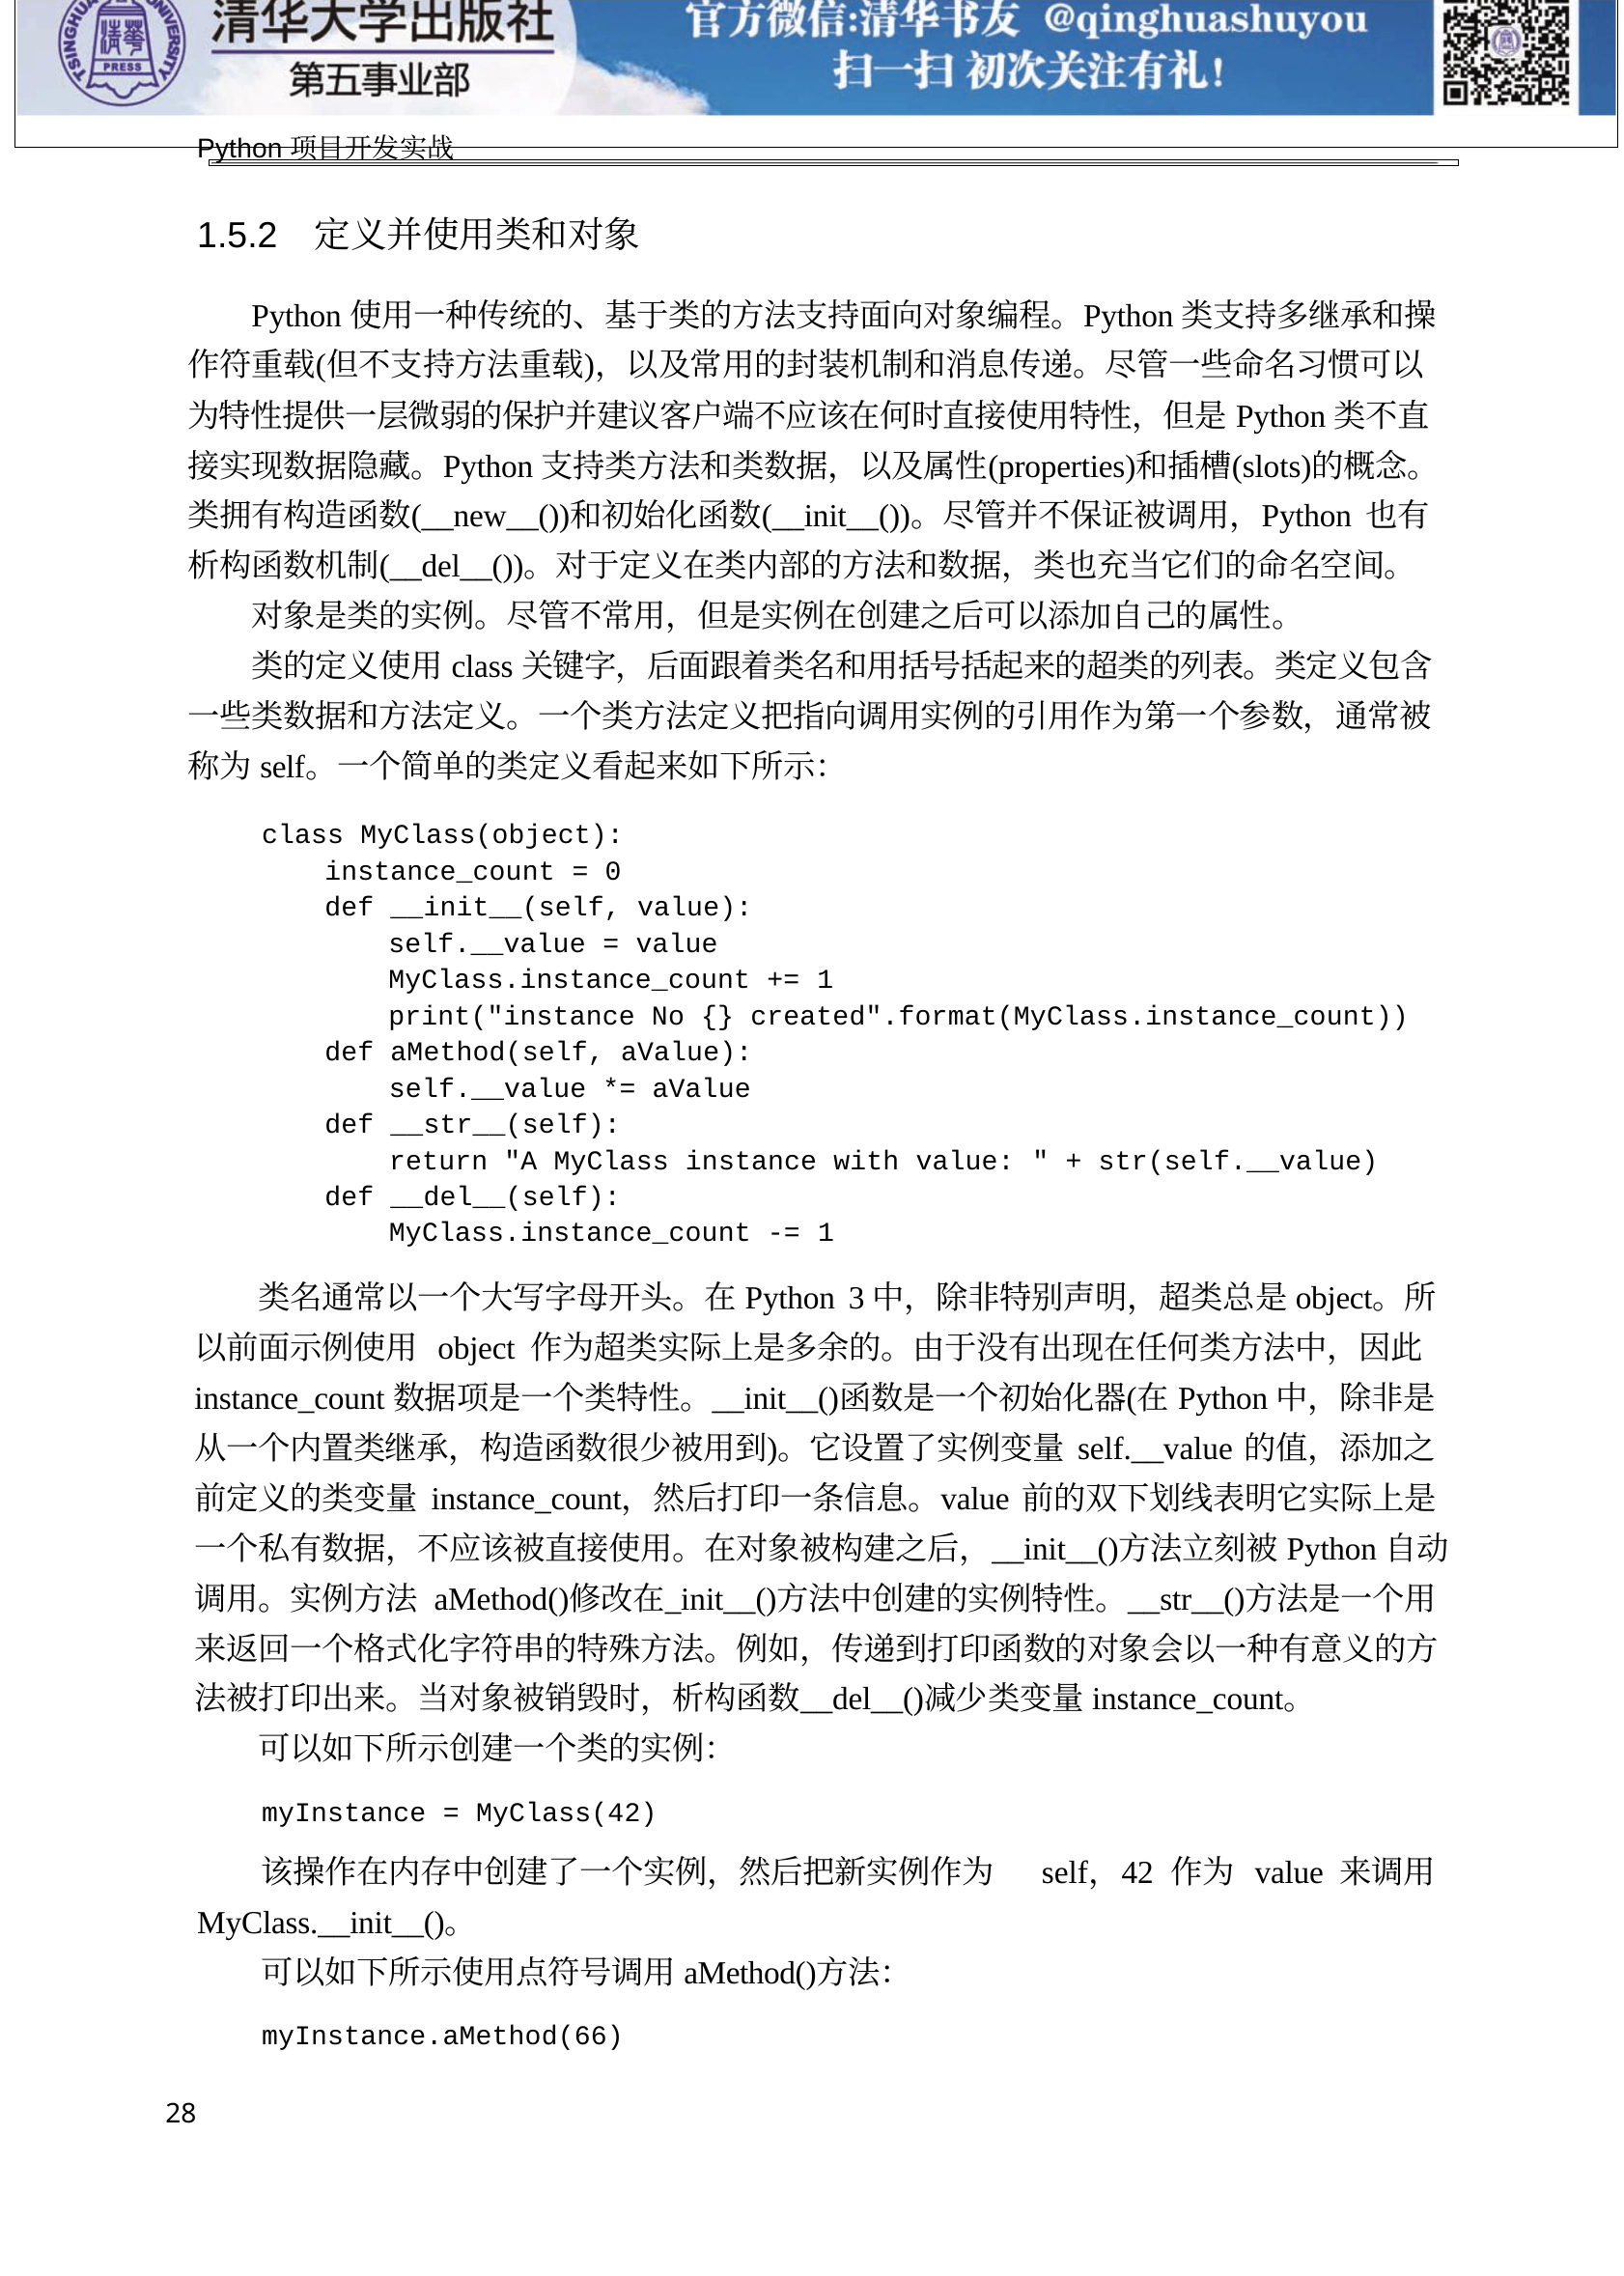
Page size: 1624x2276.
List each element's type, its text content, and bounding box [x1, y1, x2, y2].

text Python 使用一种传统的、基于类的方法支持面向对象编程。Python 类支持多继承和操 [251, 300, 1623, 333]
text def __del__(self): [324, 1183, 1538, 1211]
text 一个私有数据，不应该被直接使用。在对象被构建之后，__init__()方法立刻被 Python 自动 [194, 1533, 1623, 1566]
text return "A MyClass instance with value: " + str(self.__value) [389, 1146, 1538, 1175]
text 作符重载(但不支持方法重载)，以及常用的封装机制和消息传递。尽管一些命名习惯可以 [187, 350, 1623, 383]
text def __init__(self, value): [324, 893, 818, 921]
picture [210, 160, 1458, 165]
text 从一个内置类继承，构造函数很少被用到)。它设置了实例变量 self.__value 的值，添加之 [194, 1432, 1623, 1466]
text instance_count 数据项是一个类特性。__init__()函数是一个初始化器(在 Python 中，除非是 [194, 1383, 1623, 1416]
text def __str__(self): [324, 1110, 666, 1138]
text 该操作在内存中创建了一个实例，然后把新实例作为 self，42 作为 value 来调用 [261, 1857, 1619, 1890]
text 调用。实例方法 aMethod()修改在_init__()方法中创建的实例特性。__str__()方法是一个用 [194, 1583, 1623, 1616]
text instance_count = 0 [324, 857, 666, 885]
text 类的定义使用 class 关键字，后面跟着类名和用括号括起来的超类的列表。类定义包含 [251, 651, 1623, 684]
text 1.5.2 定义并使用类和对象 [197, 217, 707, 255]
text 可以如下所示使用点符号调用 aMethod()方法： [261, 1957, 1008, 1991]
text 一些类数据和方法定义。一个类方法定义把指向调用实例的引用作为第一个参数，通常被 [187, 702, 1623, 735]
text 接实现数据隐藏。Python 支持类方法和类数据，以及属性(properties)和插槽(slots)的概念。 [187, 451, 1623, 484]
text def aMethod(self, aValue): [324, 1038, 1575, 1066]
text 可以如下所示创建一个类的实例： [258, 1734, 1623, 1766]
text 前定义的类变量 instance_count，然后打印一条信息。value 前的双下划线表明它实际上是 [194, 1483, 1623, 1516]
picture [15, 0, 1617, 147]
text 称为 self。一个简单的类定义看起来如下所示： [187, 751, 1623, 784]
text 法被打印出来。当对象被销毁时，析构函数__del__()减少类变量 instance_count。 [194, 1683, 1623, 1716]
text myInstance.aMethod(66) [262, 2022, 679, 2051]
text MyClass.instance_count -= 1 [389, 1219, 902, 1247]
text Python 项目开发实战 [197, 135, 494, 163]
text MyClass.__init__()。 [197, 1907, 1619, 1940]
text 类名通常以一个大写字母开头。在 Python 3 中，除非特别声明，超类总是 object。所 [258, 1282, 1623, 1316]
text print("instance No {} created".format(MyClass.instance_count)) [388, 1001, 1575, 1030]
text self.__value *= aValue [389, 1074, 806, 1103]
text 来返回一个格式化字符串的特殊方法。例如，传递到打印函数的对象会以一种有意义的方 [194, 1635, 1623, 1667]
text 28 [165, 2101, 234, 2128]
text myInstance = MyClass(42) [262, 1798, 717, 1827]
text 以前面示例使用 object 作为超类实际上是多余的。由于没有出现在任何类方法中，因此 [194, 1333, 1623, 1365]
text self.__value = value [388, 929, 768, 958]
text 为特性提供一层微弱的保护并建议客户端不应该在何时直接使用特性，但是 Python 类不直 [187, 401, 1623, 434]
text MyClass.instance_count += 1 [388, 966, 1575, 994]
text class MyClass(object): [262, 821, 679, 849]
text 类拥有构造函数(__new__())和初始化函数(__init__())。尽管并不保证被调用，Python 也有 [187, 500, 1623, 534]
text 析构函数机制(__del__())。对于定义在类内部的方法和数据，类也充当它们的命名空间。 [187, 550, 1623, 583]
text 对象是类的实例。尽管不常用，但是实例在创建之后可以添加自己的属性。 [251, 602, 1623, 633]
